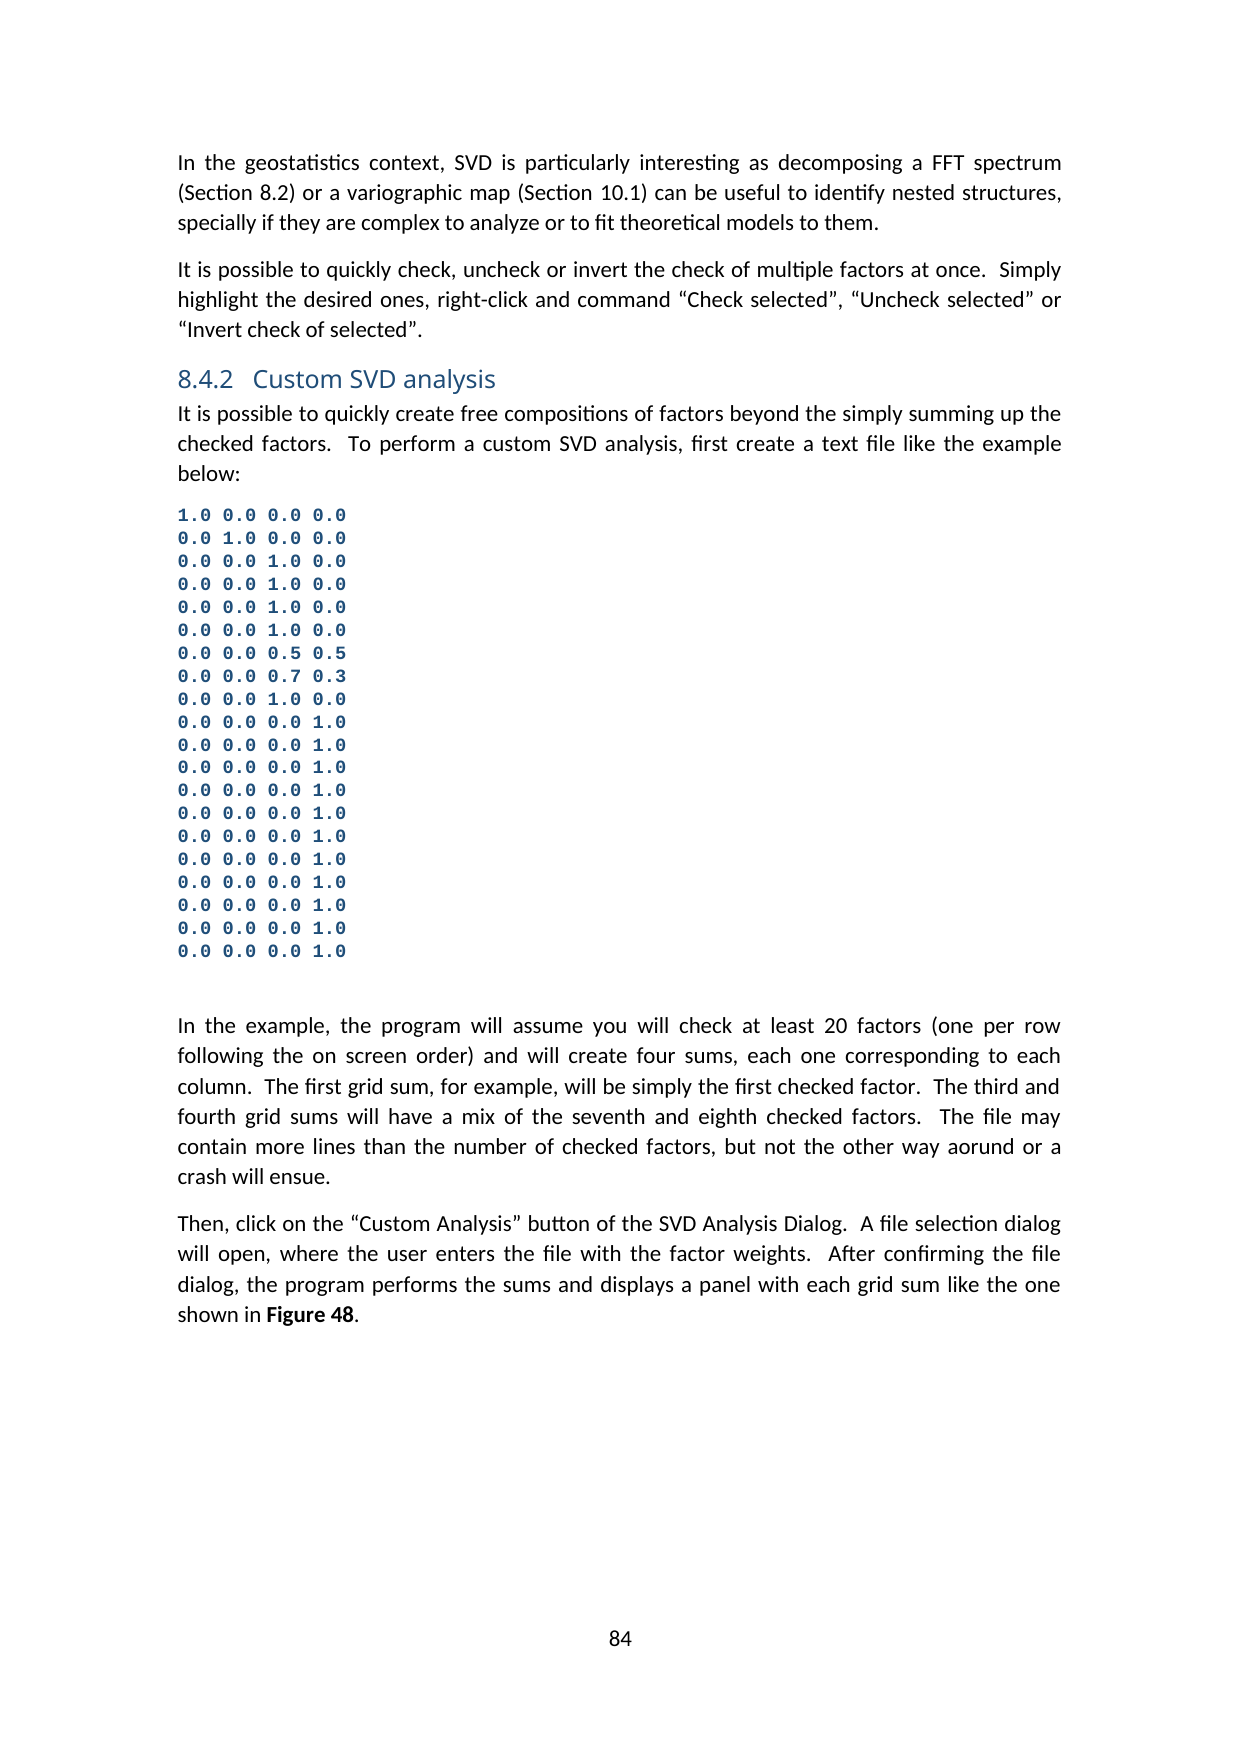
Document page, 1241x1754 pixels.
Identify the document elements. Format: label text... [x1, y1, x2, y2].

text It is possible to quickly create free compositions of factors beyond the simply summing up the checked factors. To perform a custom SVD analysis, first create a text file like the example below: [177, 399, 1063, 487]
text 0.0 0.0 0.0 1.0 [177, 896, 1063, 917]
text 0.0 0.0 0.0 1.0 [177, 827, 1063, 848]
text 0.0 1.0 0.0 0.0 [177, 529, 1063, 550]
text 0.0 0.0 0.0 1.0 [177, 873, 1063, 894]
text 0.0 0.0 0.0 1.0 [177, 712, 1063, 734]
text It is possible to quickly check, uncheck or invert the check of multiple factors at once. Simply highlight the desired ones, right-click and command “Check selected”, “Uncheck selected” or “Invert check of selected”. [177, 255, 1063, 343]
text 0.0 0.0 0.5 0.5 [177, 644, 1063, 665]
text In the geostatistics context, SVD is particularly interesting as decomposing a FFT spectrum (Section 8.2) or a variographic map (Section 10.1) can be useful to identify nested structures, specially if they are complex to analyze or to fit theoretical models to them. [177, 148, 1063, 236]
text In the example, the program will assume you will check at least 20 factors (one per row following the on screen order) and will create four sums, each one corresponding to each column. The first grid sum, for example, will be simply the first checked factor. The third and fourth grid sums will have a mix of the seventh and eighth checked factors. The file may contain more lines than the number of checked factors, but not the other way aorund or a crash will ensue. [177, 1011, 1063, 1191]
text 0.0 0.0 1.0 0.0 [177, 598, 1063, 619]
text 0.0 0.0 0.0 1.0 [177, 942, 1063, 963]
text 0.0 0.0 1.0 0.0 [177, 621, 1063, 642]
text 0.0 0.0 0.0 1.0 [177, 850, 1063, 871]
text 0.0 0.0 0.0 1.0 [177, 735, 1063, 757]
text 0.0 0.0 1.0 0.0 [177, 552, 1063, 573]
subtitle Custom SVD analysis [177, 362, 1063, 396]
text 0.0 0.0 0.0 1.0 [177, 804, 1063, 825]
text 0.0 0.0 0.7 0.3 [177, 667, 1063, 688]
text 1.0 0.0 0.0 0.0 [177, 506, 1063, 527]
text Then, click on the “Custom Analysis” button of the SVD Analysis Dialog. A file selection dialog will open, where the user enters the file with the factor weights. After confirming the file dialog, the program performs the sums and displays a panel with each grid sum like the one shown in Figure 48. [177, 1209, 1063, 1328]
text 0.0 0.0 1.0 0.0 [177, 575, 1063, 596]
text 0.0 0.0 1.0 0.0 [177, 689, 1063, 711]
text 0.0 0.0 0.0 1.0 [177, 781, 1063, 802]
text 0.0 0.0 0.0 1.0 [177, 758, 1063, 779]
text 0.0 0.0 0.0 1.0 [177, 919, 1063, 940]
